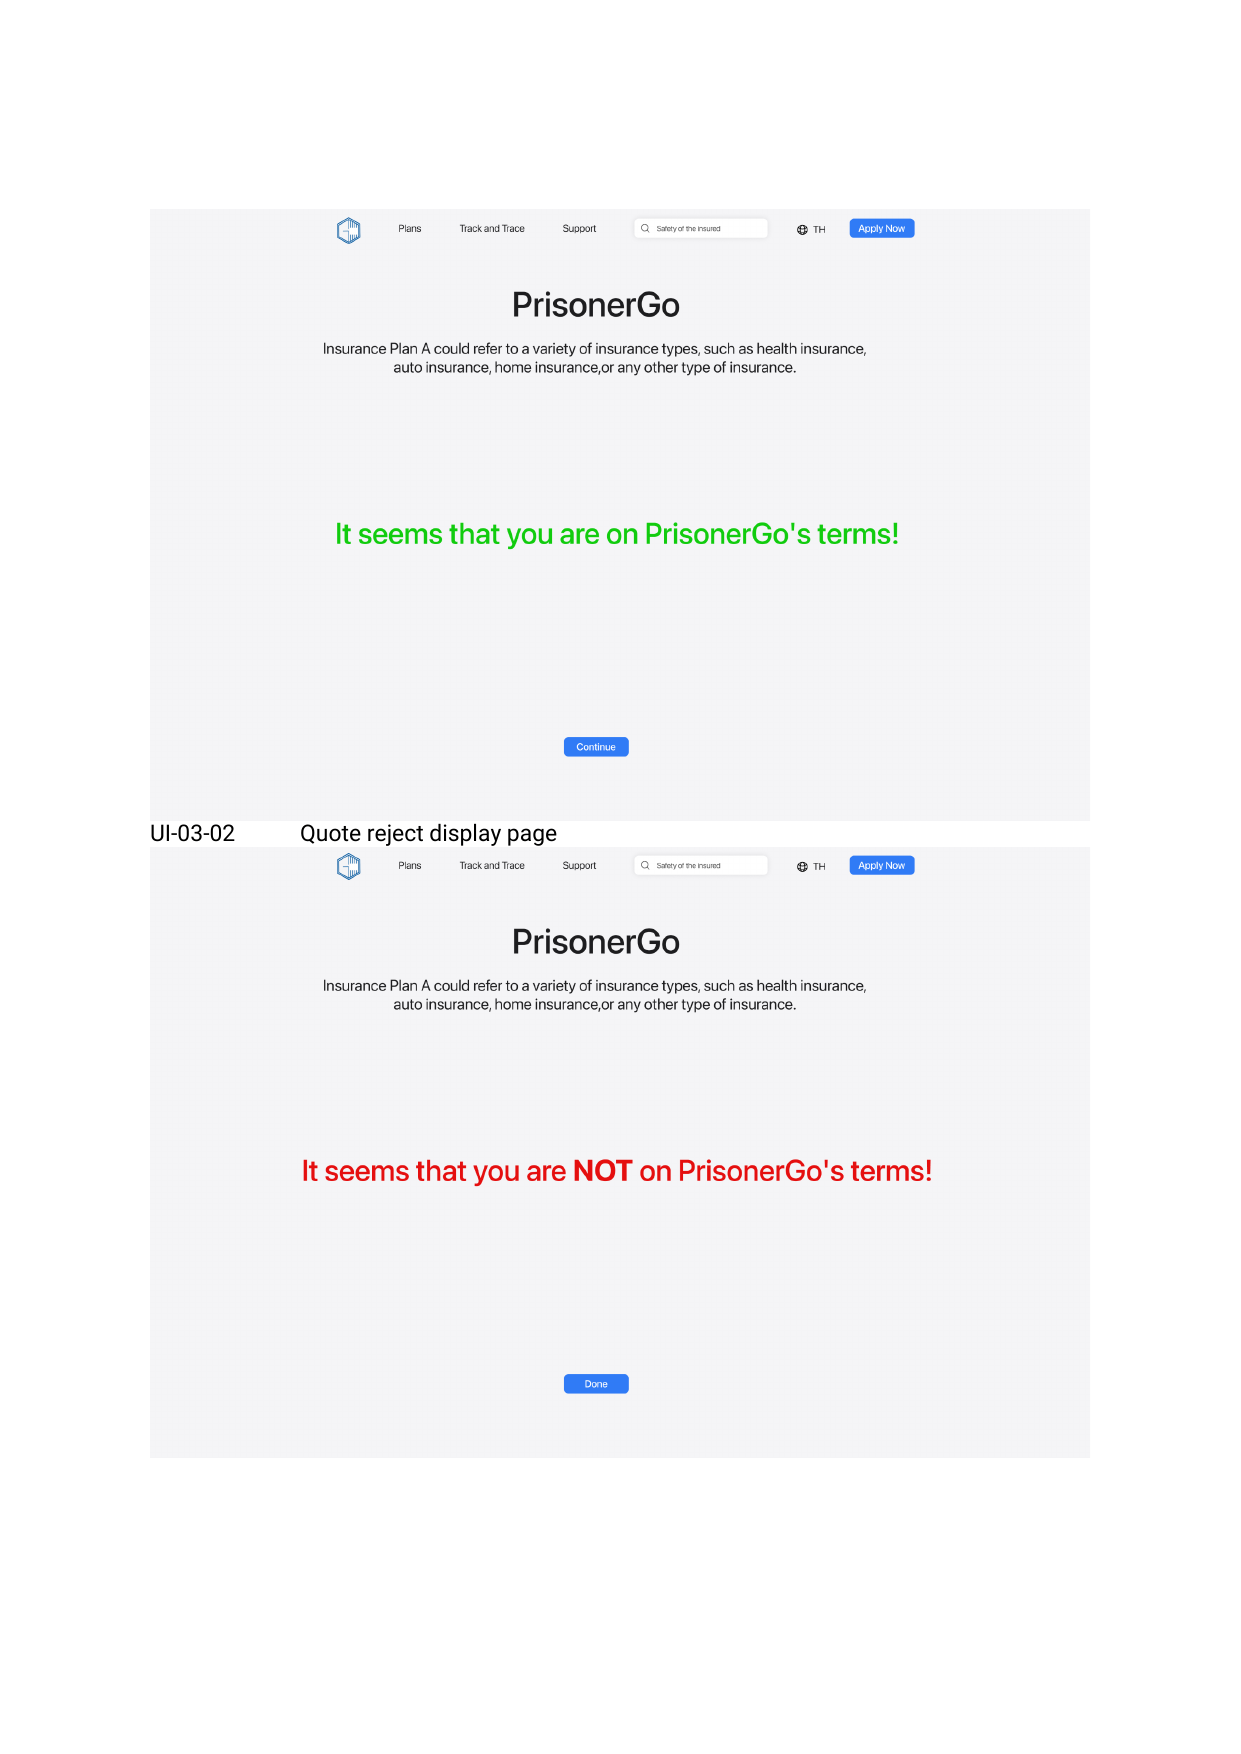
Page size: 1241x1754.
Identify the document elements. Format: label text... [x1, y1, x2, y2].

picture [150, 847, 1091, 1458]
text UI-03-02 Quote reject display page [150, 821, 1090, 847]
picture [150, 209, 1091, 821]
